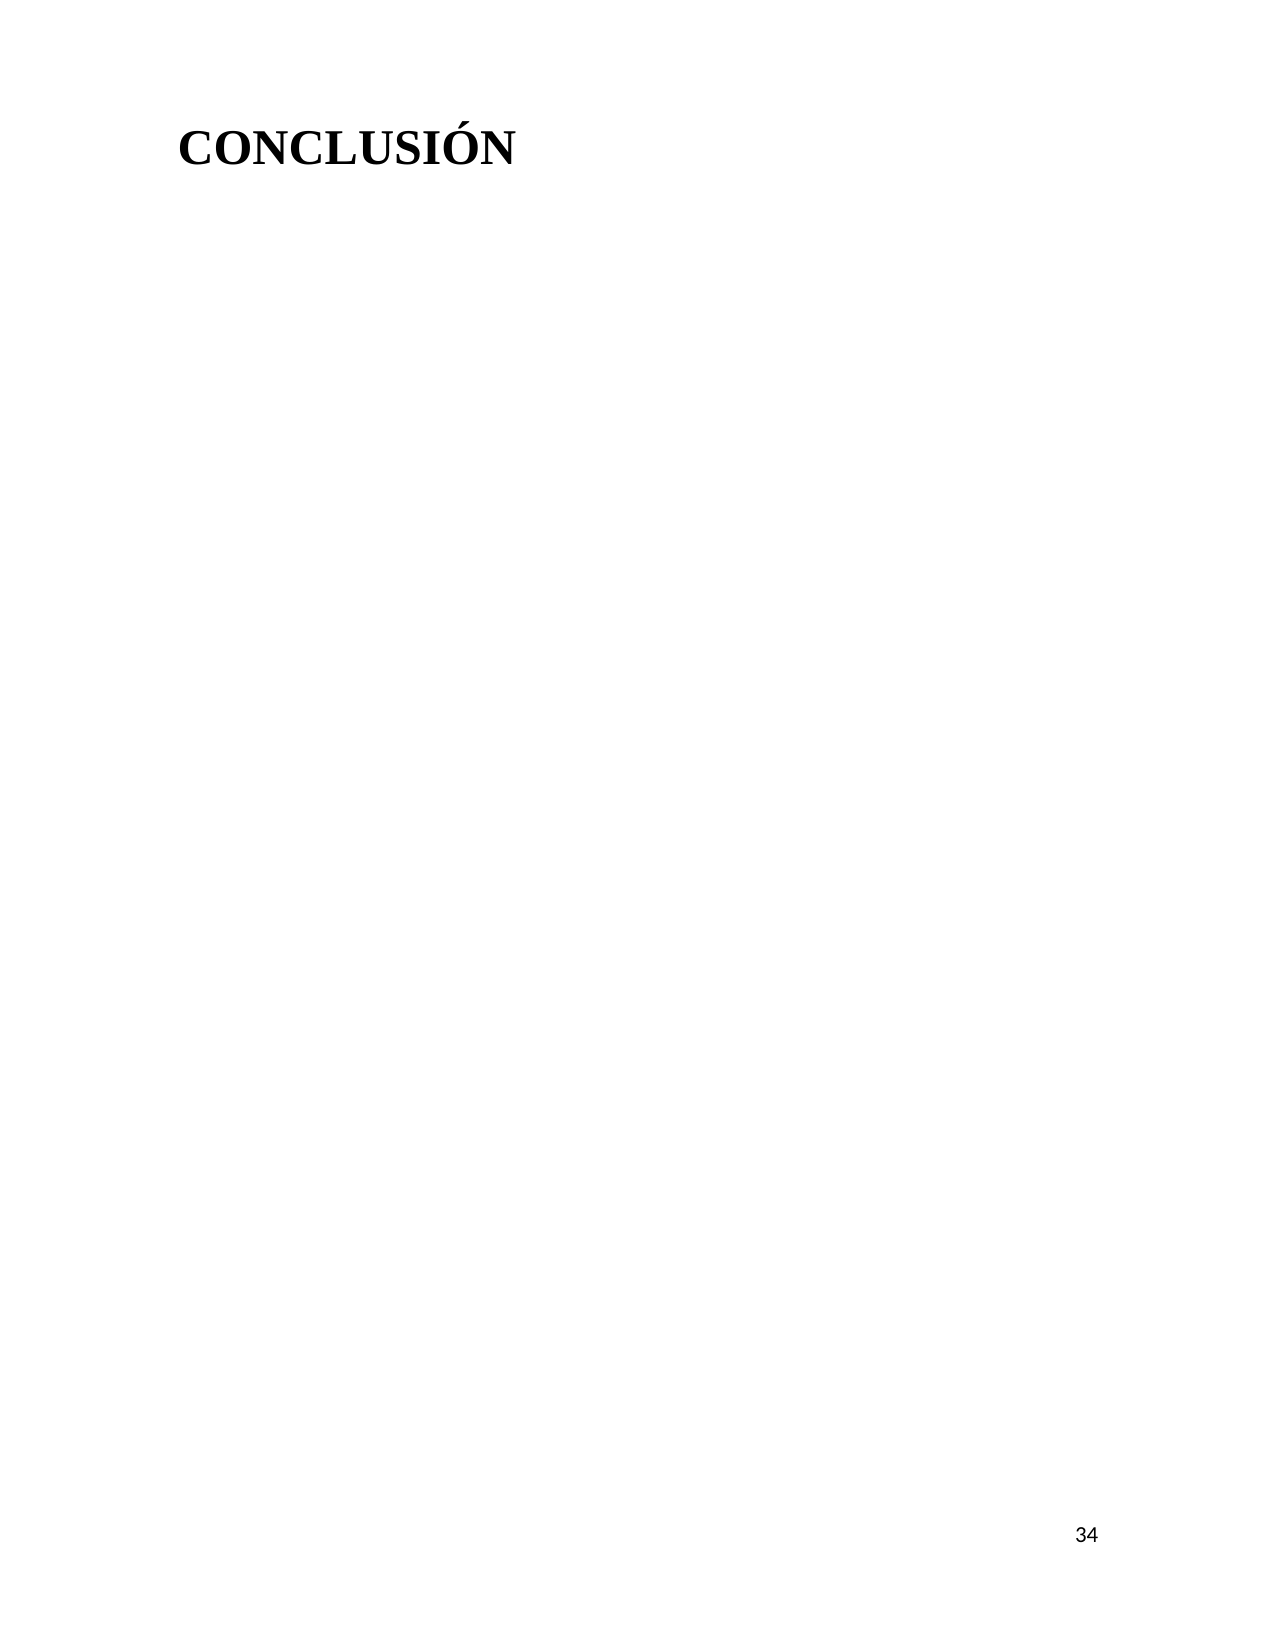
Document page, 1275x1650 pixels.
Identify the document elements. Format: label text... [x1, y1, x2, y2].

subtitle CONCLUSIÓN [177, 118, 1098, 175]
